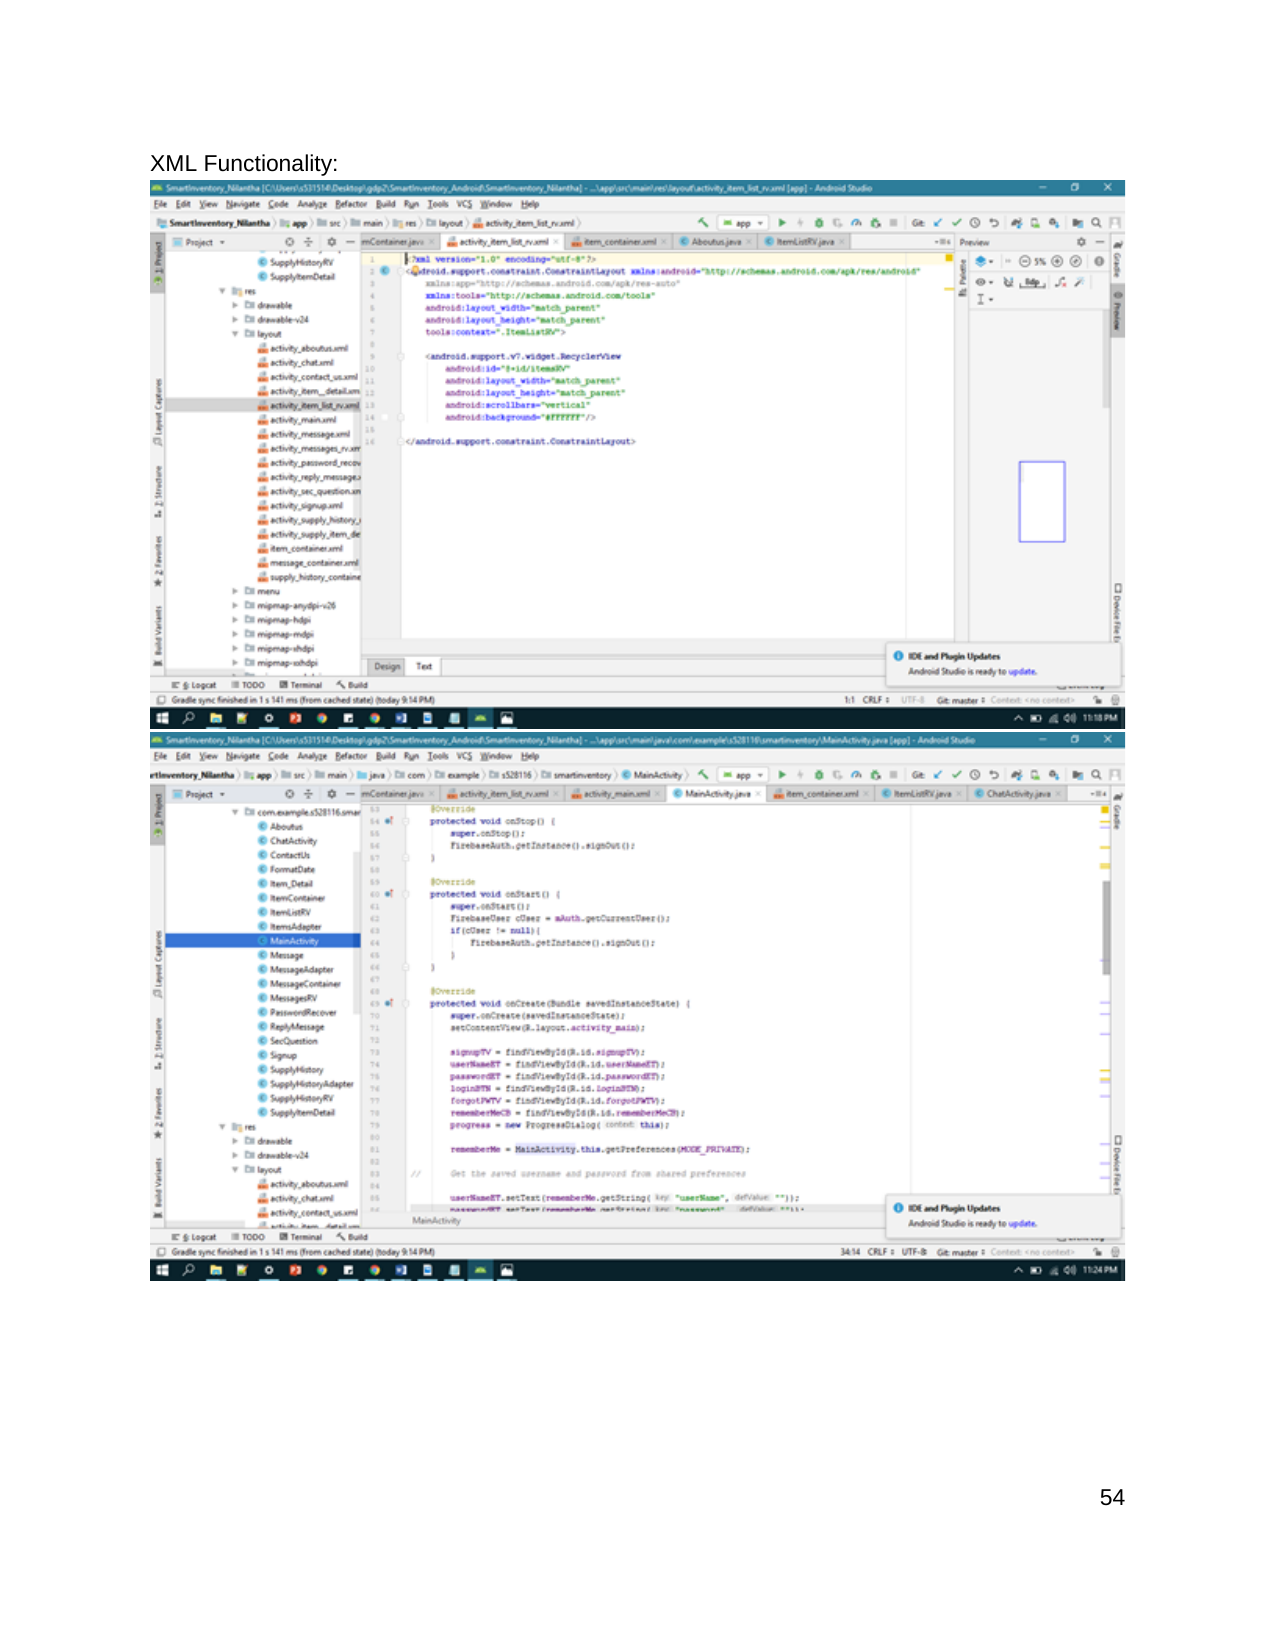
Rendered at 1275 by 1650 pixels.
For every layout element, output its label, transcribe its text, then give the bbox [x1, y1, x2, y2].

text XML Functionality: [150, 150, 1125, 180]
picture [150, 732, 1125, 1281]
picture [150, 180, 1125, 729]
